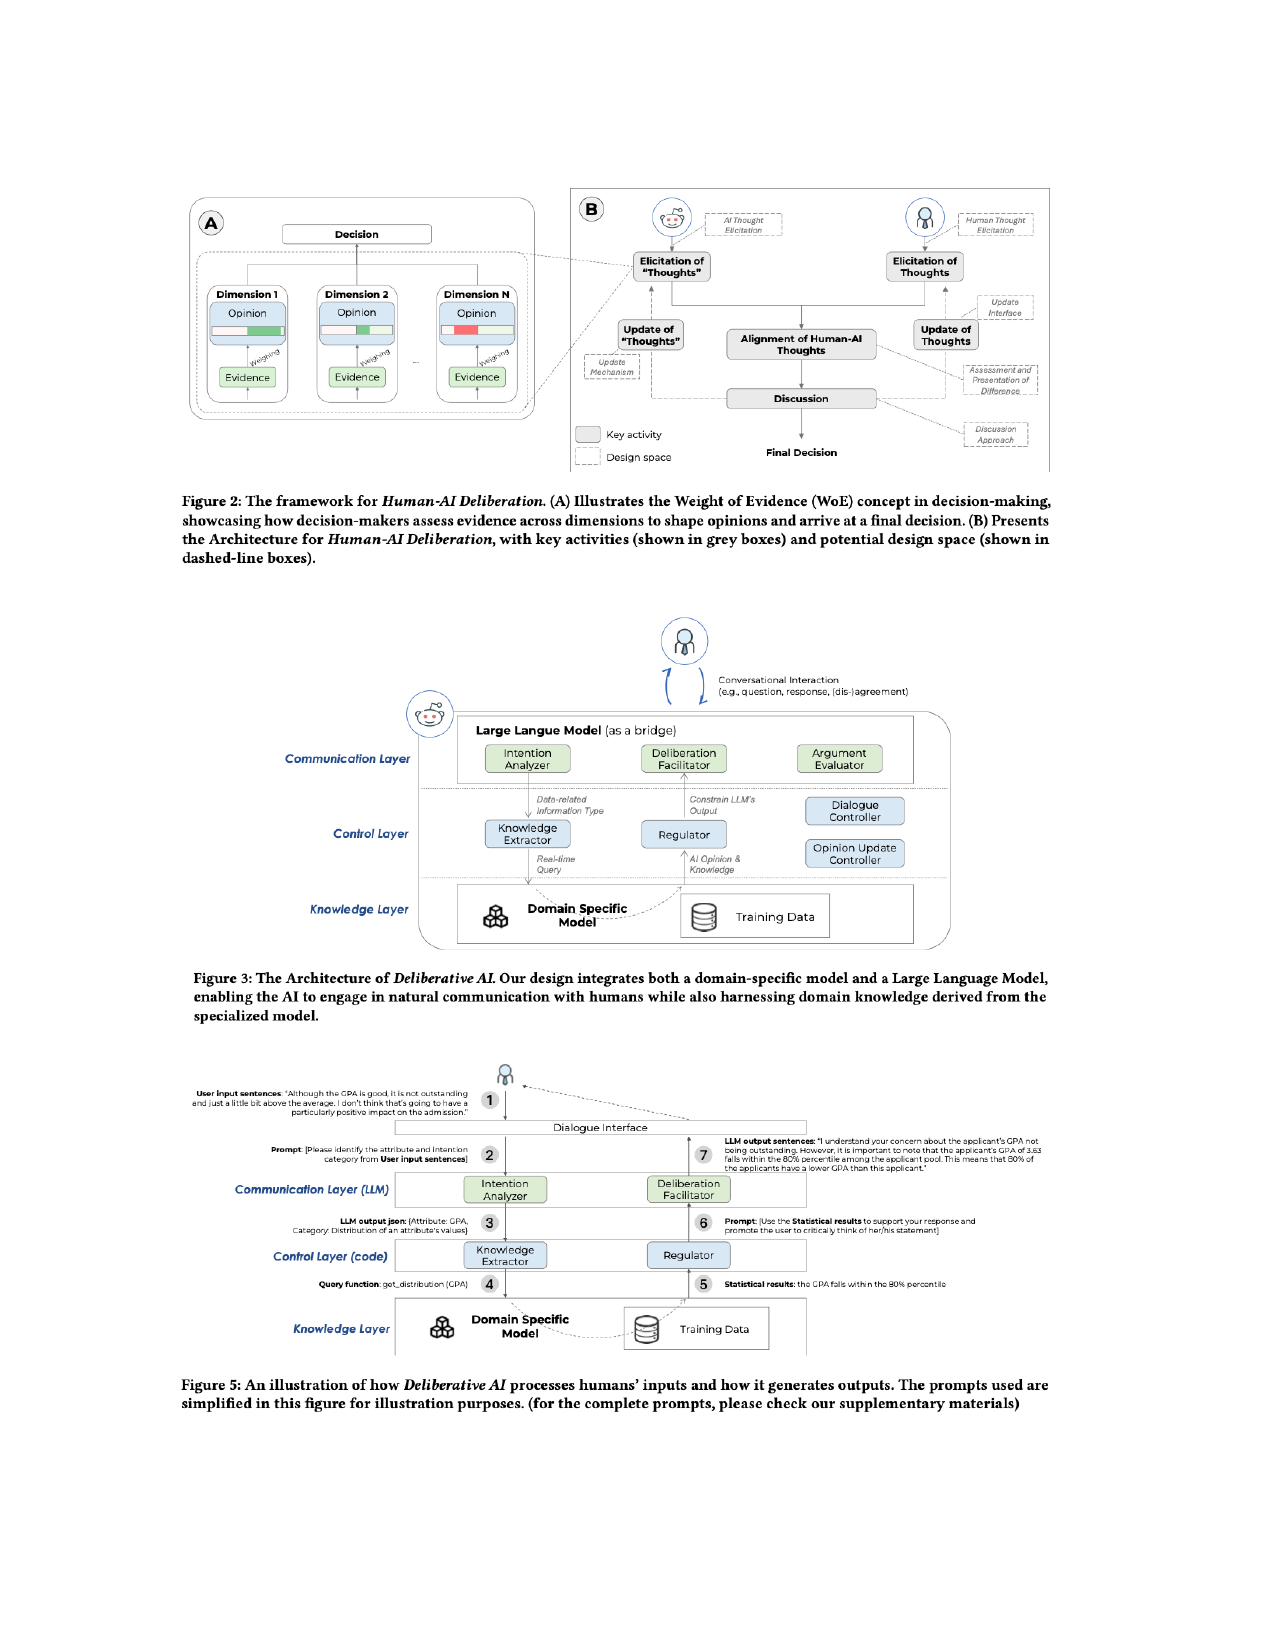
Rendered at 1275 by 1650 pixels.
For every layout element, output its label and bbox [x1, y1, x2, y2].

table_header [139, 599, 1094, 1058]
table_header [139, 1058, 1094, 1443]
picture [178, 1057, 1054, 1422]
picture [178, 184, 1054, 578]
picture [178, 598, 1054, 1037]
table_header [139, 184, 1094, 598]
